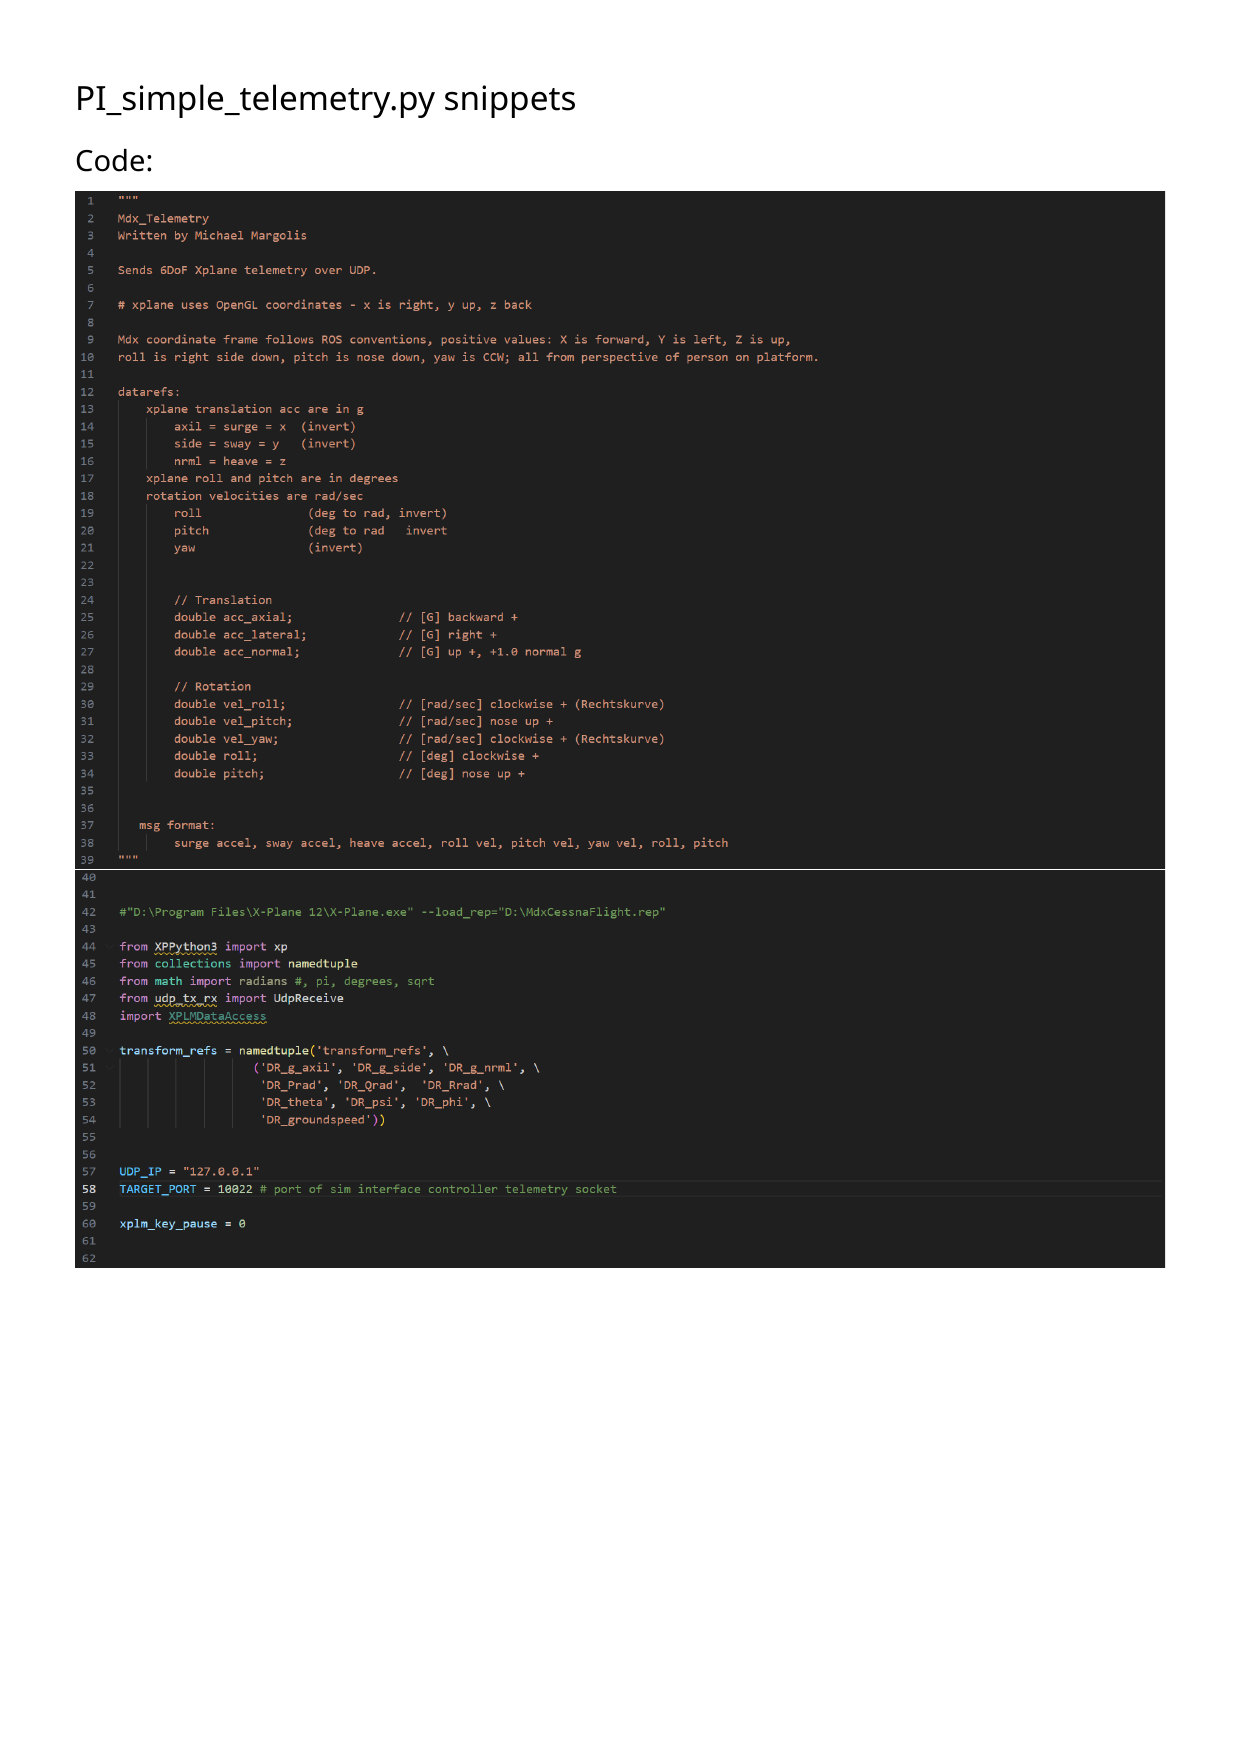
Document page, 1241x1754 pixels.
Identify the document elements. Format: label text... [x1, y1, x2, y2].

subtitle Code: [75, 141, 1165, 180]
picture [75, 191, 1166, 869]
subtitle PI_simple_telemetry.py snippets [75, 75, 1165, 120]
picture [75, 870, 1166, 1268]
